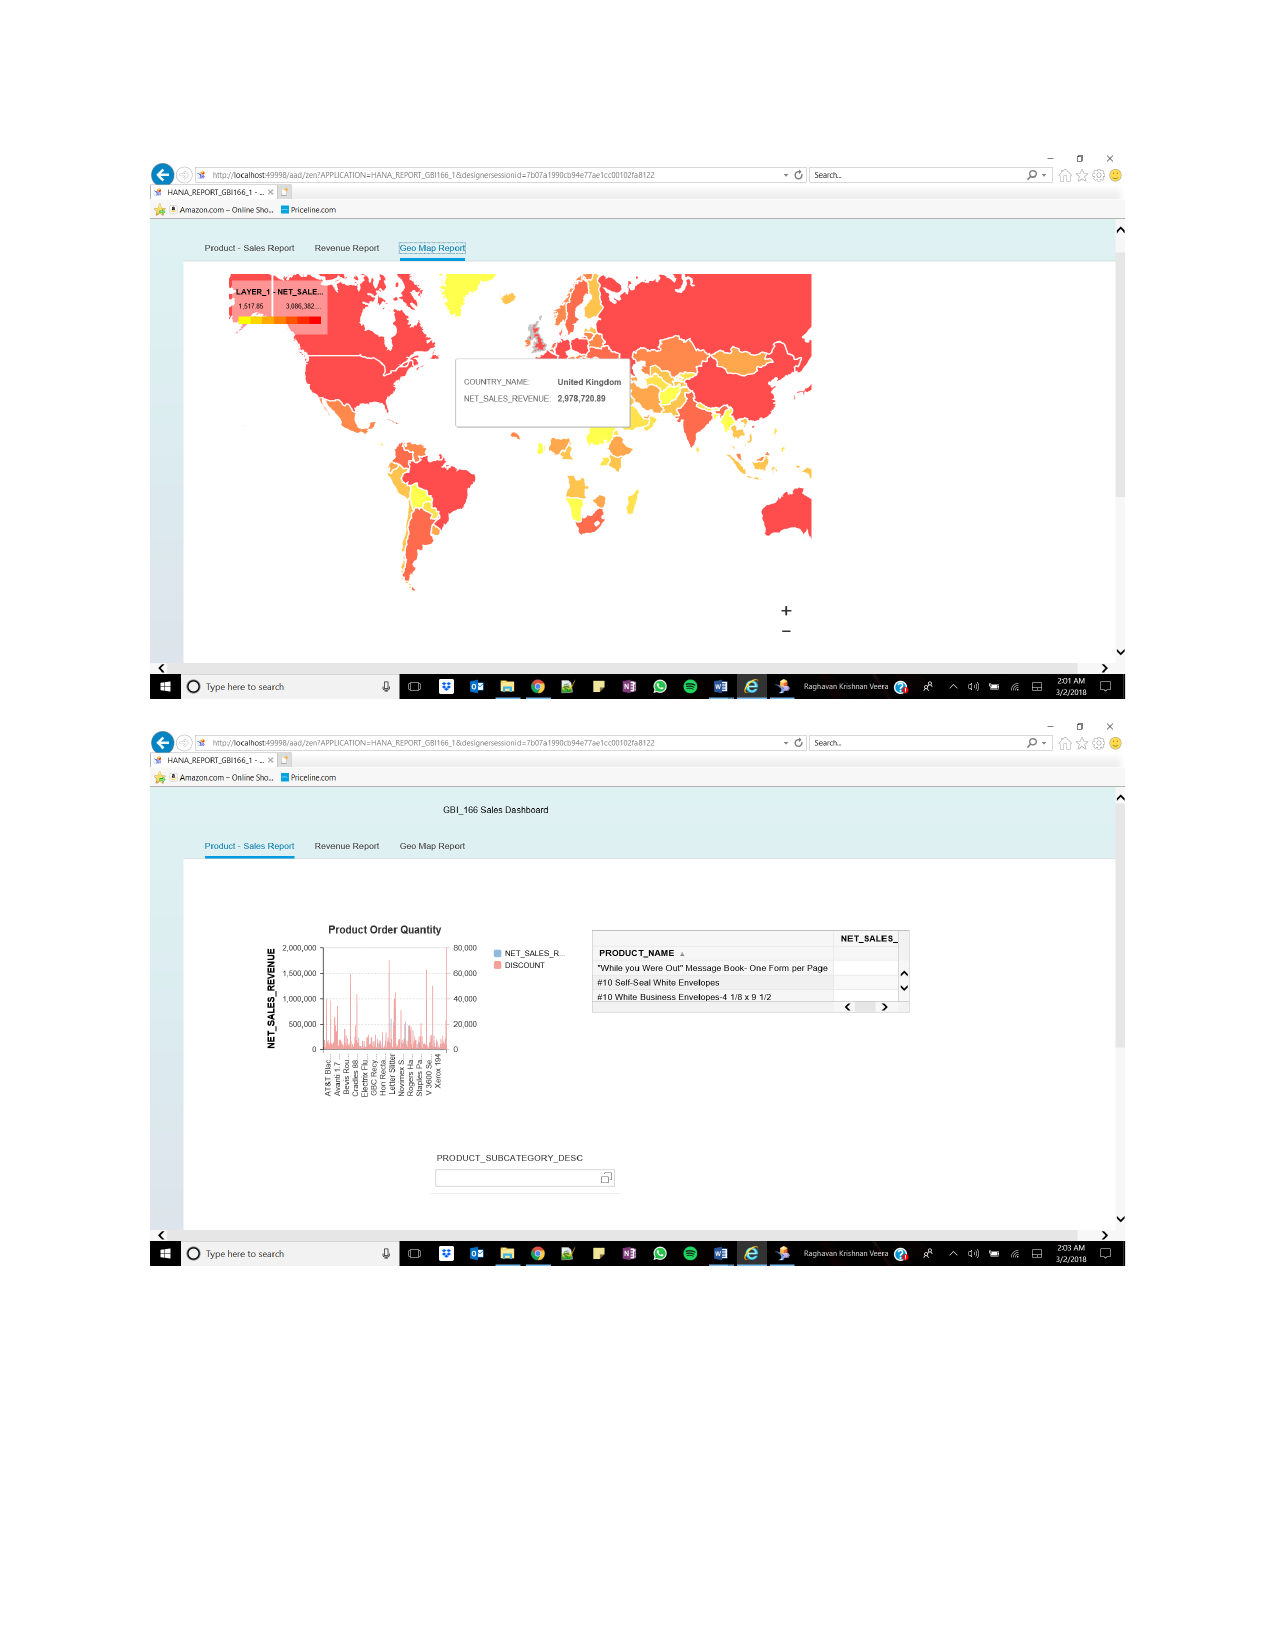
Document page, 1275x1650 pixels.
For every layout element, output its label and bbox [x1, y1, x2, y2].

picture [150, 150, 1125, 699]
picture [150, 717, 1125, 1266]
